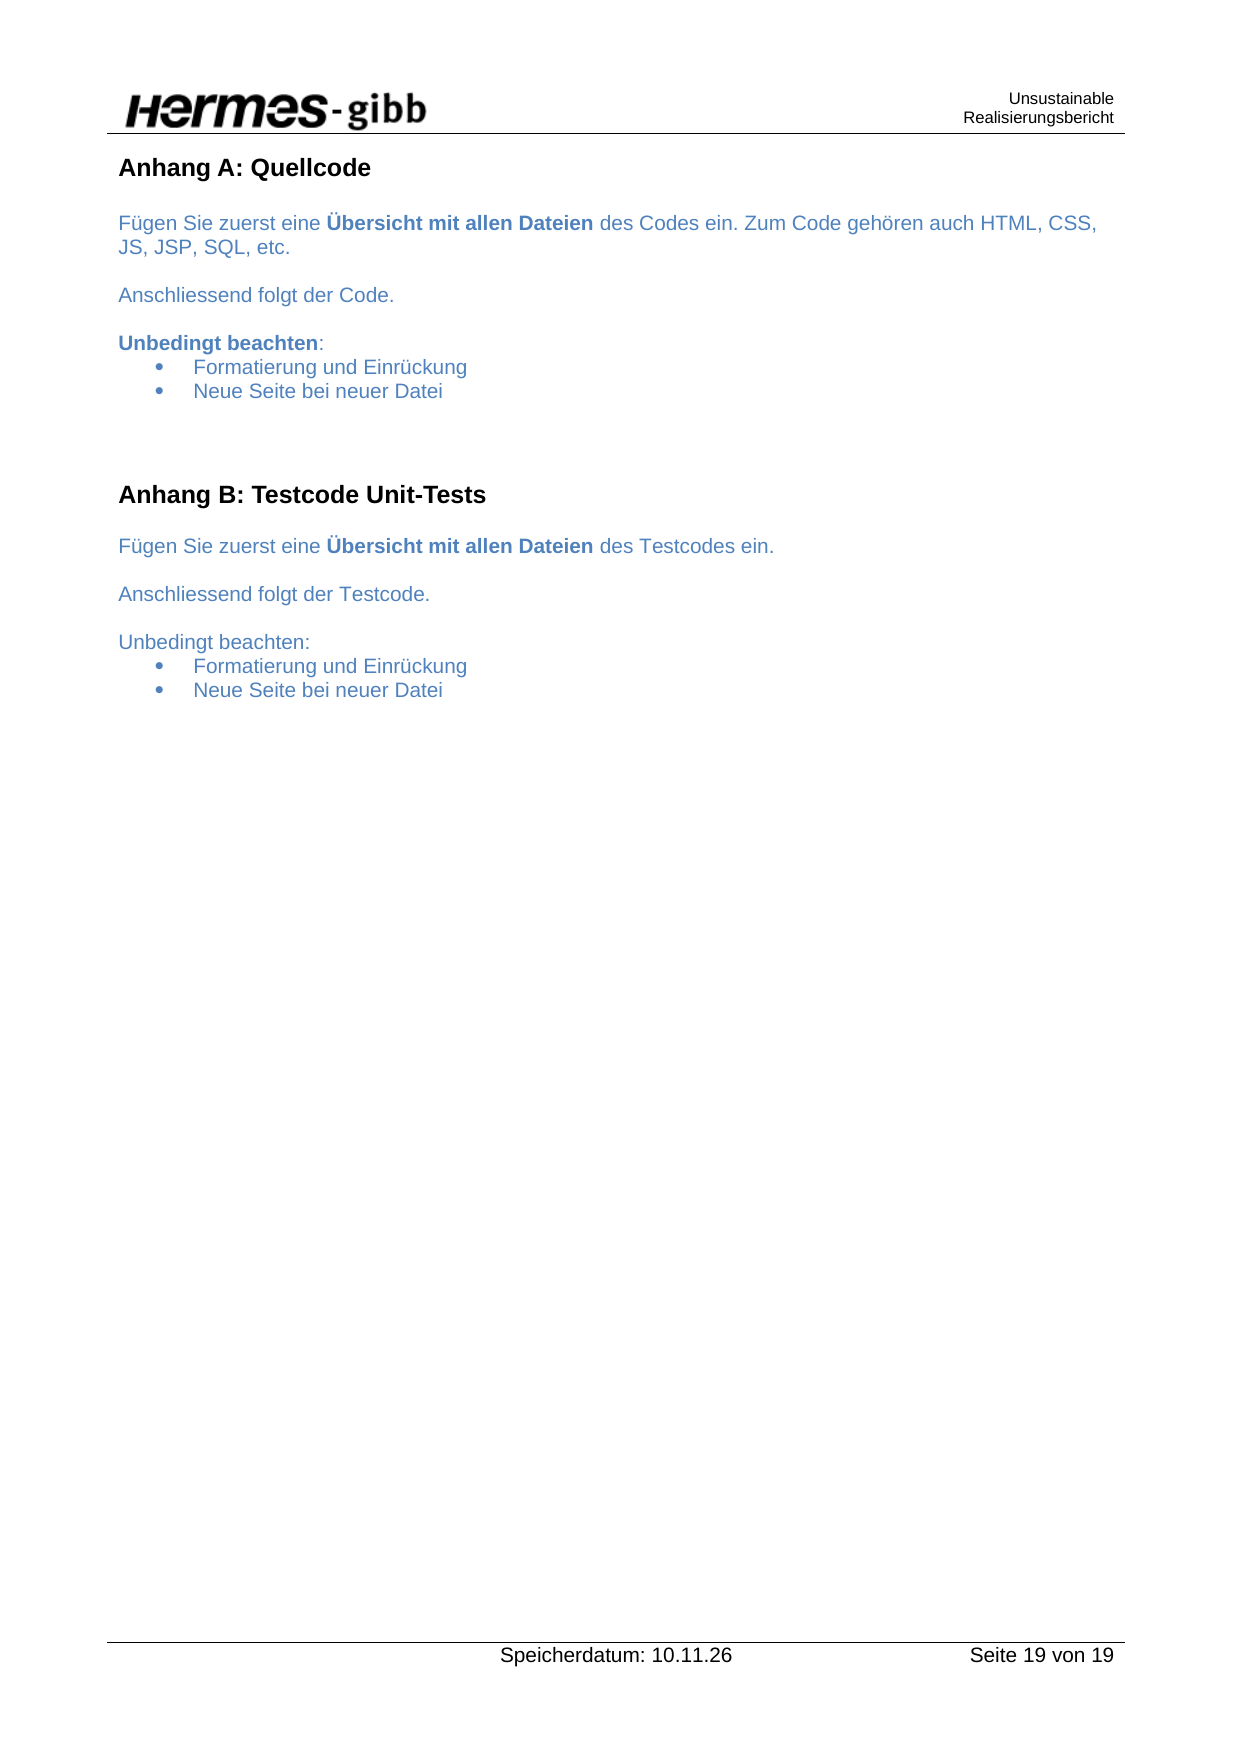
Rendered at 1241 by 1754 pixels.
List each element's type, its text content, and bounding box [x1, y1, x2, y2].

text Anschliessend folgt der Code. [118, 283, 1122, 307]
list Neue Seite bei neuer Datei [156, 678, 1122, 702]
text Fügen Sie zuerst eine Übersicht mit allen Dateien des Codes ein. Zum Code gehören auch HTML, CSS, JS, JSP, SQL, etc. [118, 211, 1122, 259]
subtitle Anhang A: Quellcode [118, 153, 1122, 181]
text Anschliessend folgt der Testcode. [118, 582, 1122, 606]
list Formatierung und Einrückung [156, 354, 1122, 379]
list Formatierung und Einrückung [156, 654, 1122, 678]
text Unbedingt beachten: [118, 331, 1122, 354]
text Unbedingt beachten: [118, 630, 1122, 654]
subtitle Anhang B: Testcode Unit-Tests [118, 480, 1122, 509]
list Neue Seite bei neuer Datei [156, 379, 1122, 403]
text Fügen Sie zuerst eine Übersicht mit allen Dateien des Testcodes ein. [118, 534, 1122, 558]
